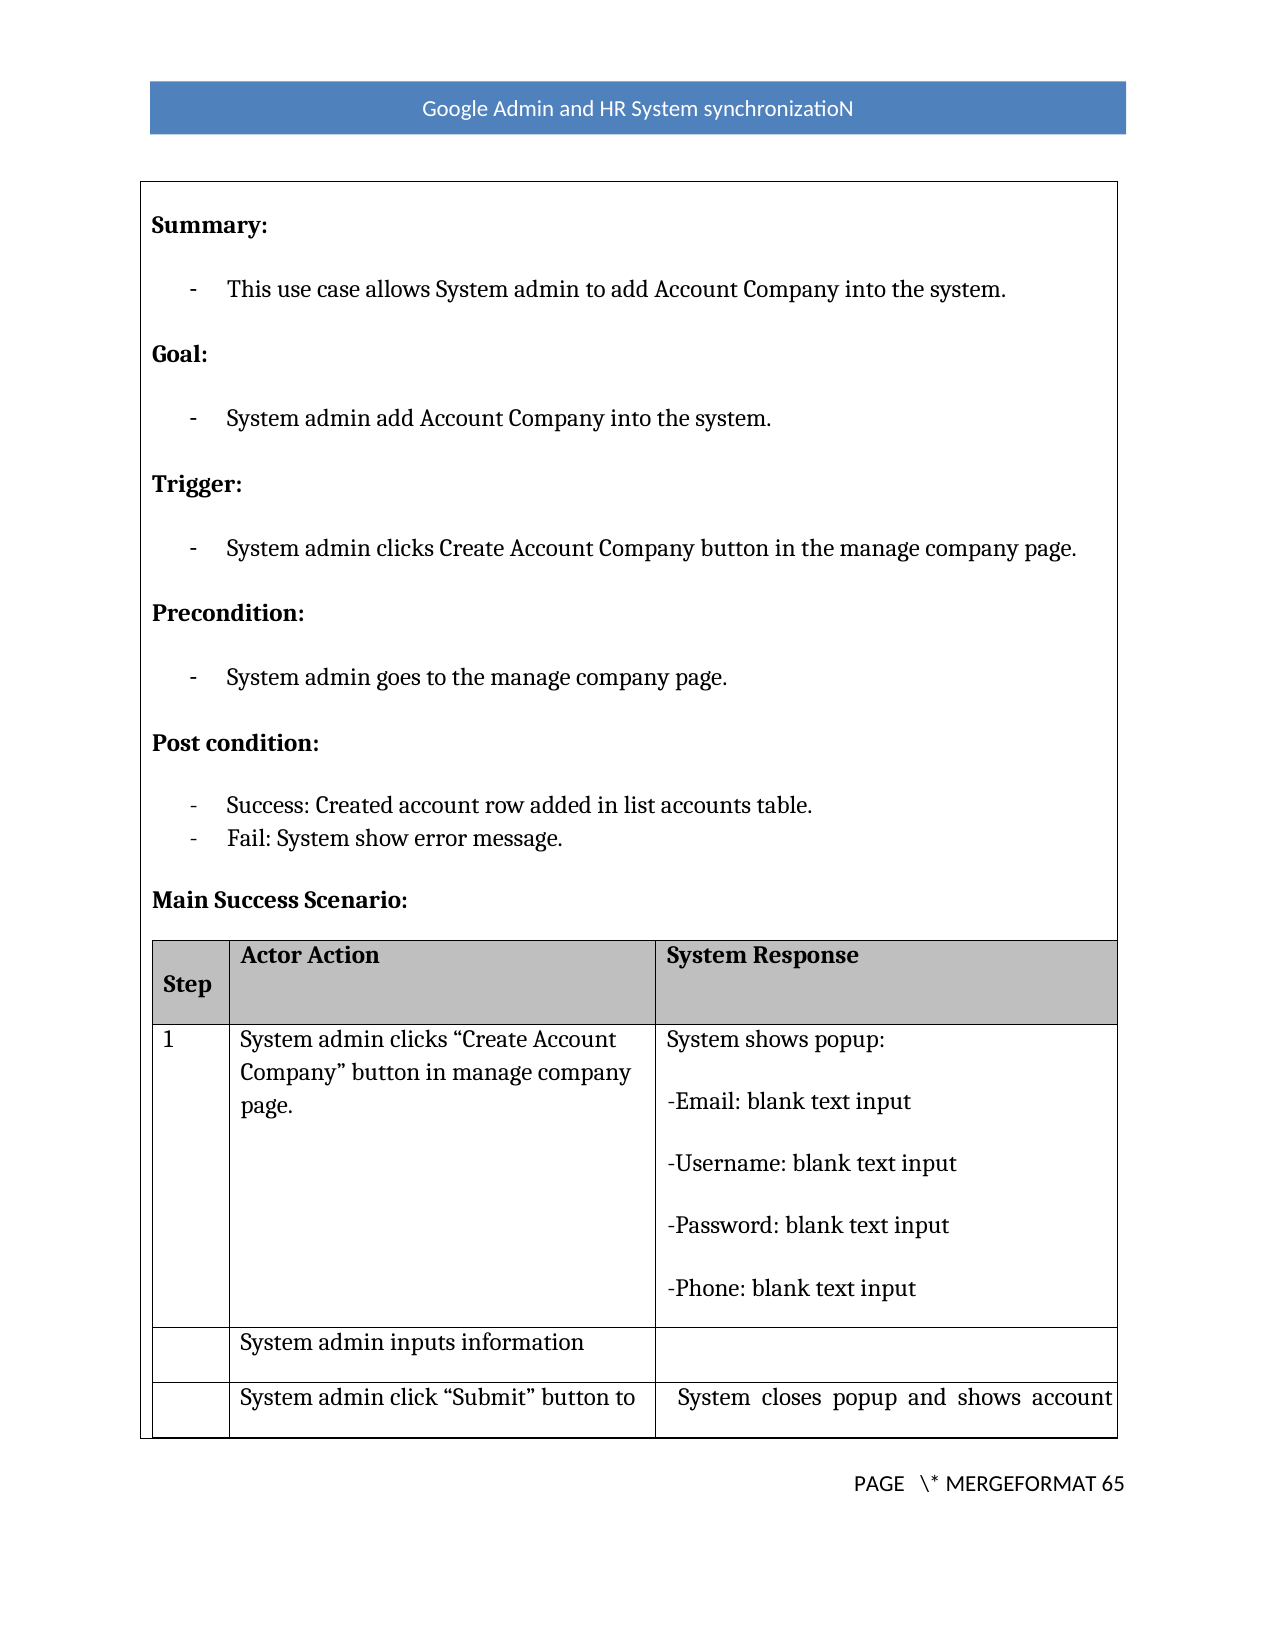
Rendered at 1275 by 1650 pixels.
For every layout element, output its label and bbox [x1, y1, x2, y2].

table_cell [141, 182, 1117, 1438]
